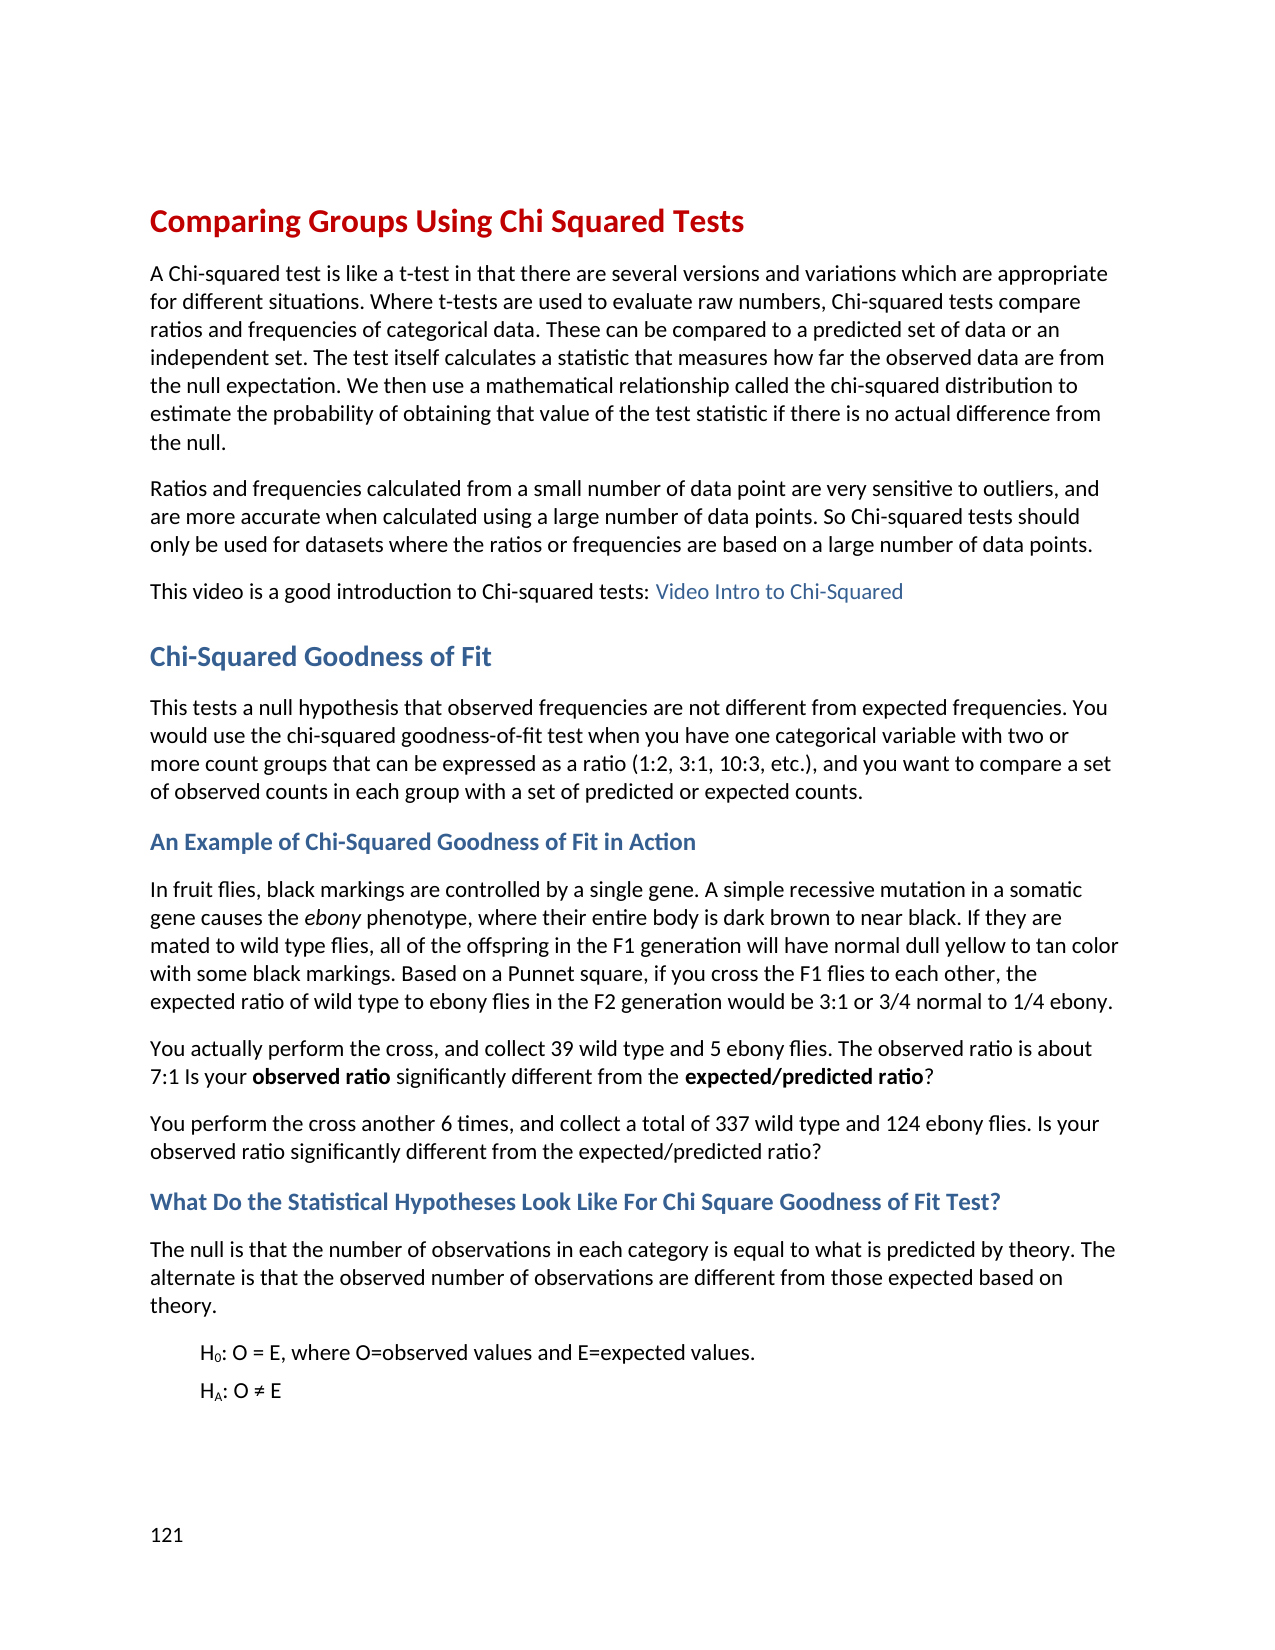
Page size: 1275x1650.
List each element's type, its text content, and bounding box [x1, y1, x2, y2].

text This tests a null hypothesis that observed frequencies are not different from expected frequencies. You would use the chi-squared goodness-of-fit test when you have one categorical variable with two or more count groups that can be expressed as a ratio (1:2, 3:1, 10:3, etc.), and you want to compare a set of observed counts in each group with a set of predicted or expected counts. [150, 693, 1125, 805]
text H0: O = E, where O=observed values and E=expected values. [200, 1338, 1075, 1366]
text Ratios and frequencies calculated from a small number of data point are very sensitive to outliers, and are more accurate when calculated using a large number of data points. So Chi-squared tests should only be used for datasets where the ratios or frequencies are based on a large number of data points. [150, 474, 1125, 558]
text The null is that the number of observations in each category is equal to what is predicted by theory. The alternate is that the observed number of observations are different from those expected based on theory. [150, 1235, 1125, 1319]
text You perform the cross another 6 times, and collect a total of 337 wild type and 124 ebony flies. Is your observed ratio significantly different from the expected/predicted ratio? [150, 1109, 1125, 1165]
text A Chi-squared test is like a t-test in that there are several versions and variations which are appropriate for different situations. Where t-tests are used to evaluate raw numbers, Chi-squared tests compare ratios and frequencies of categorical data. These can be compared to a predicted set of data or an independent set. The test itself calculates a statistic that measures how far the observed data are from the null expectation. We then use a mathematical relationship called the chi-squared distribution to estimate the probability of obtaining that value of the test statistic if there is no actual difference from the null. [150, 259, 1125, 456]
subtitle An Example of Chi-Squared Goodness of Fit in Action [150, 826, 1125, 856]
text You actually perform the cross, and collect 39 wild type and 5 ebony flies. The observed ratio is about 7:1 Is your observed ratio significantly different from the expected/predicted ratio? [150, 1034, 1125, 1090]
subtitle Chi-Squared Goodness of Fit [150, 638, 1125, 674]
text In fruit flies, black markings are controlled by a single gene. A simple recessive mutation in a somatic gene causes the ebony phenotype, where their entire body is dark brown to near black. If they are mated to wild type flies, all of the offspring in the F1 generation will have normal dull yellow to tan color with some black markings. Based on a Punnet square, if you cross the F1 flies to each other, the expected ratio of wild type to ebony flies in the F2 generation would be 3:1 or 3/4 normal to 1/4 ebony. [150, 875, 1125, 1015]
text This video is a good introduction to Chi-squared tests: Video Intro to Chi-Squared [150, 577, 1125, 605]
text HA: O ≠ E [200, 1376, 1075, 1404]
subtitle What Do the Statistical Hypotheses Look Like For Chi Square Goodness of Fit Test? [150, 1186, 1125, 1216]
subtitle Comparing Groups Using Chi Squared Tests [150, 200, 1125, 241]
